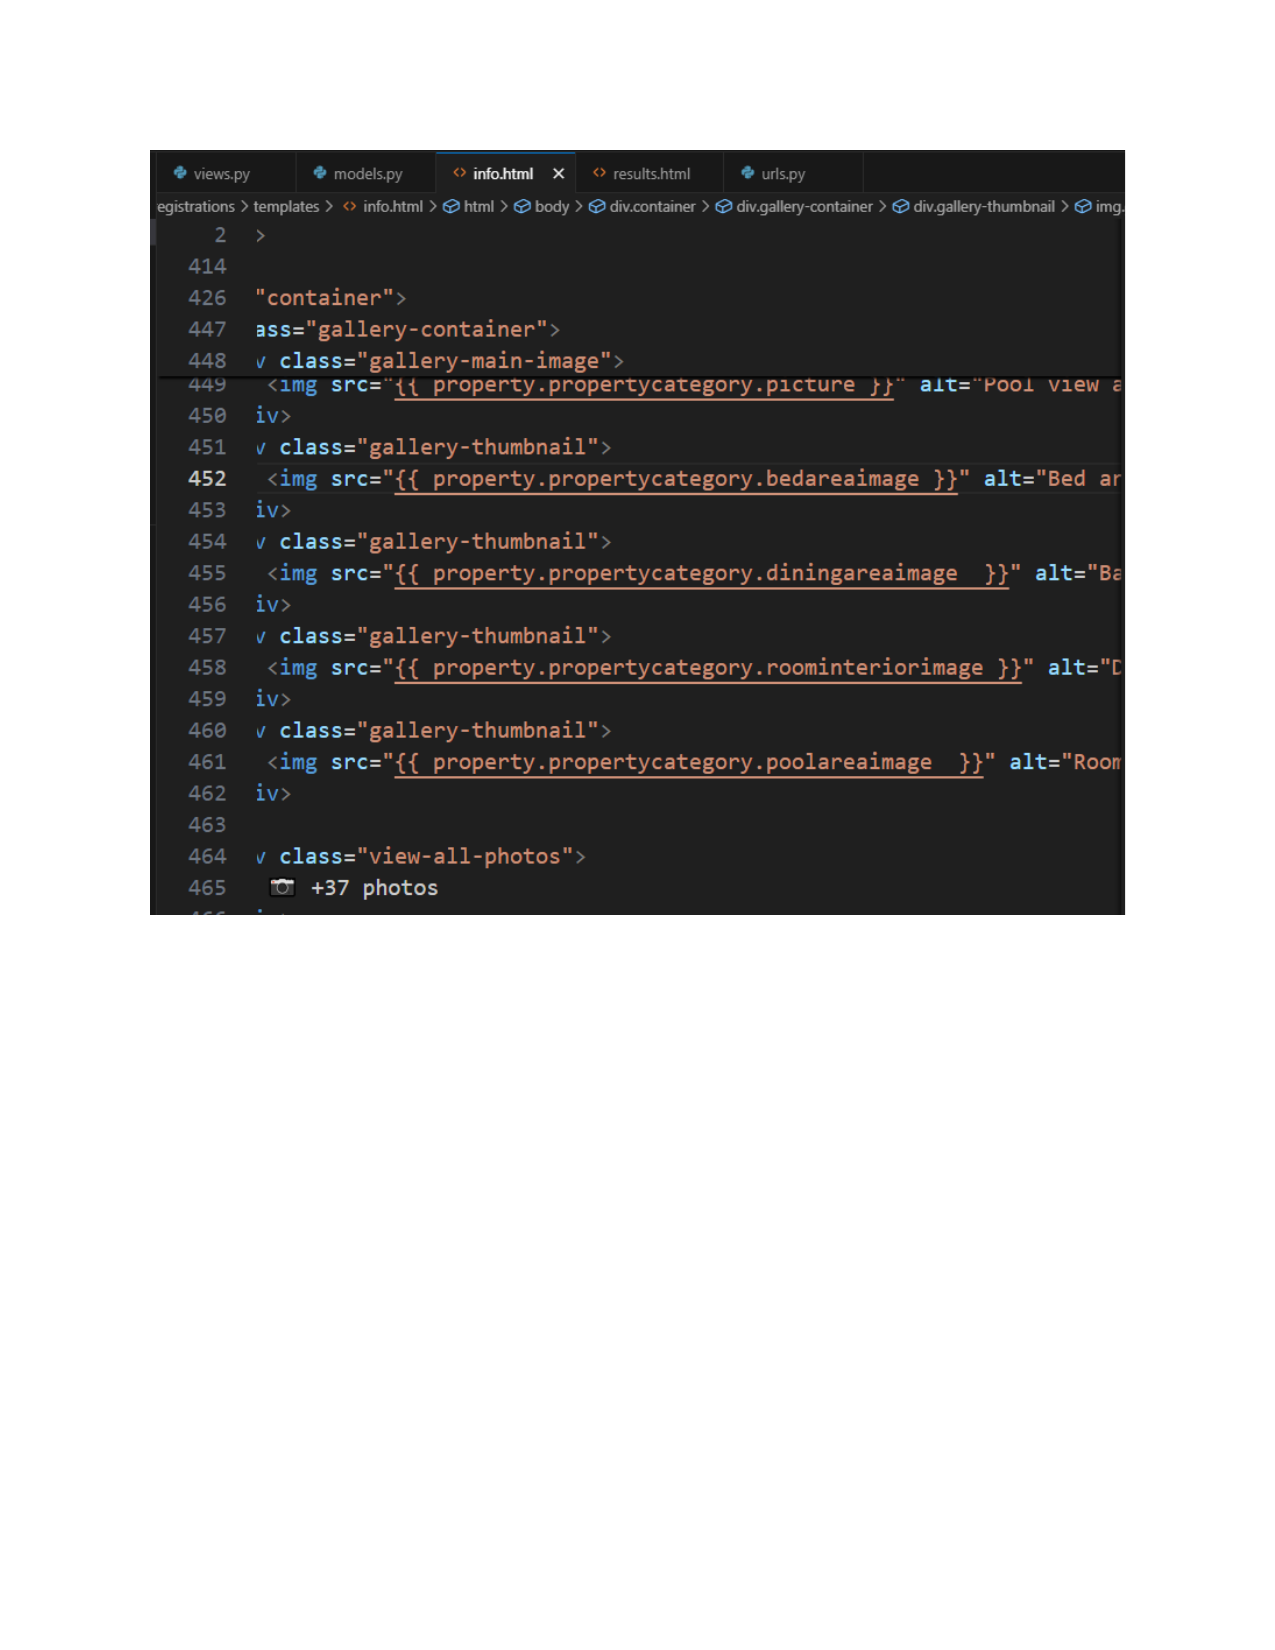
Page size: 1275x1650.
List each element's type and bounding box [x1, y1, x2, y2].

picture [150, 150, 1125, 915]
